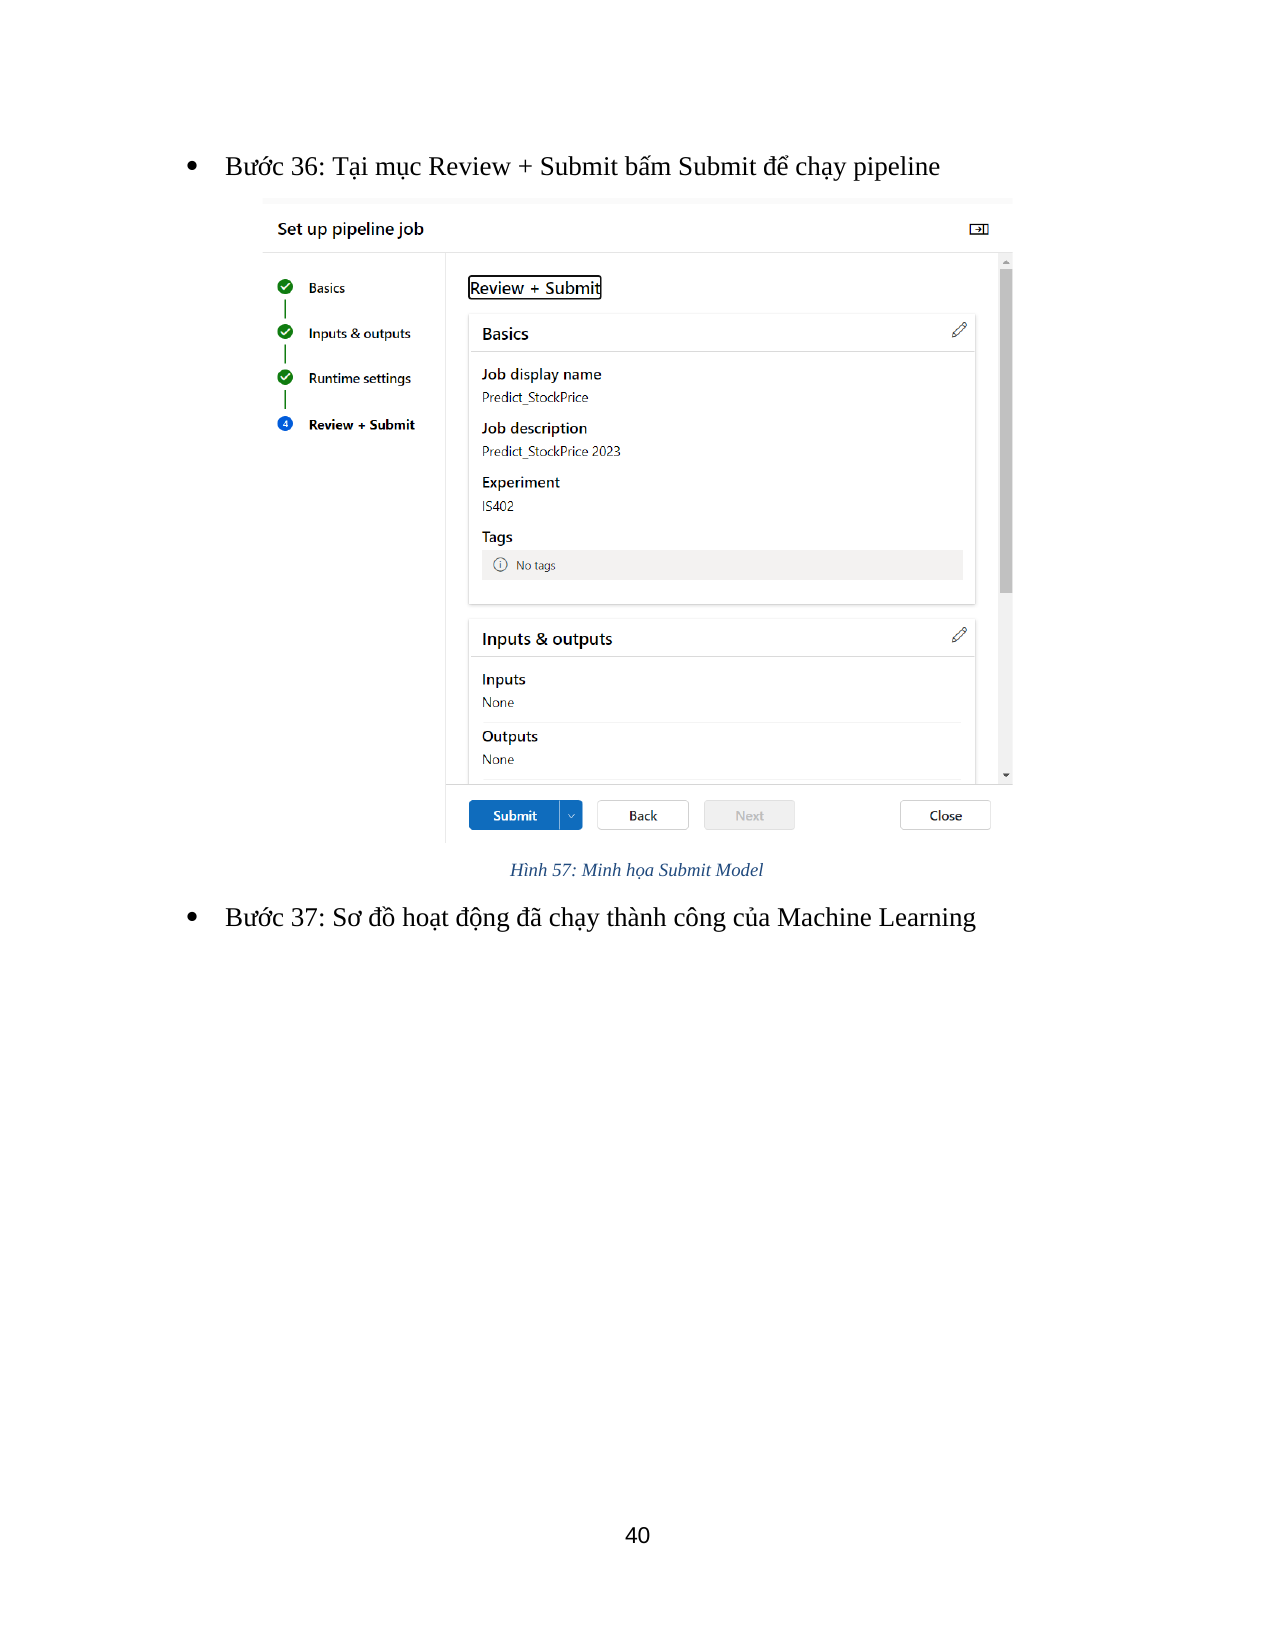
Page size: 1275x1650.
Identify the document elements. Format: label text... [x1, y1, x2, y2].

list Bước 37: Sơ đồ hoạt động đã chạy thành công của Machine Learning [187, 901, 1125, 932]
picture [262, 198, 1013, 843]
list Bước 36: Tại mục Review + Submit bấm Submit để chạy pipeline [187, 150, 1125, 181]
text Hình 57: Minh họa Submit Model [150, 858, 1125, 880]
